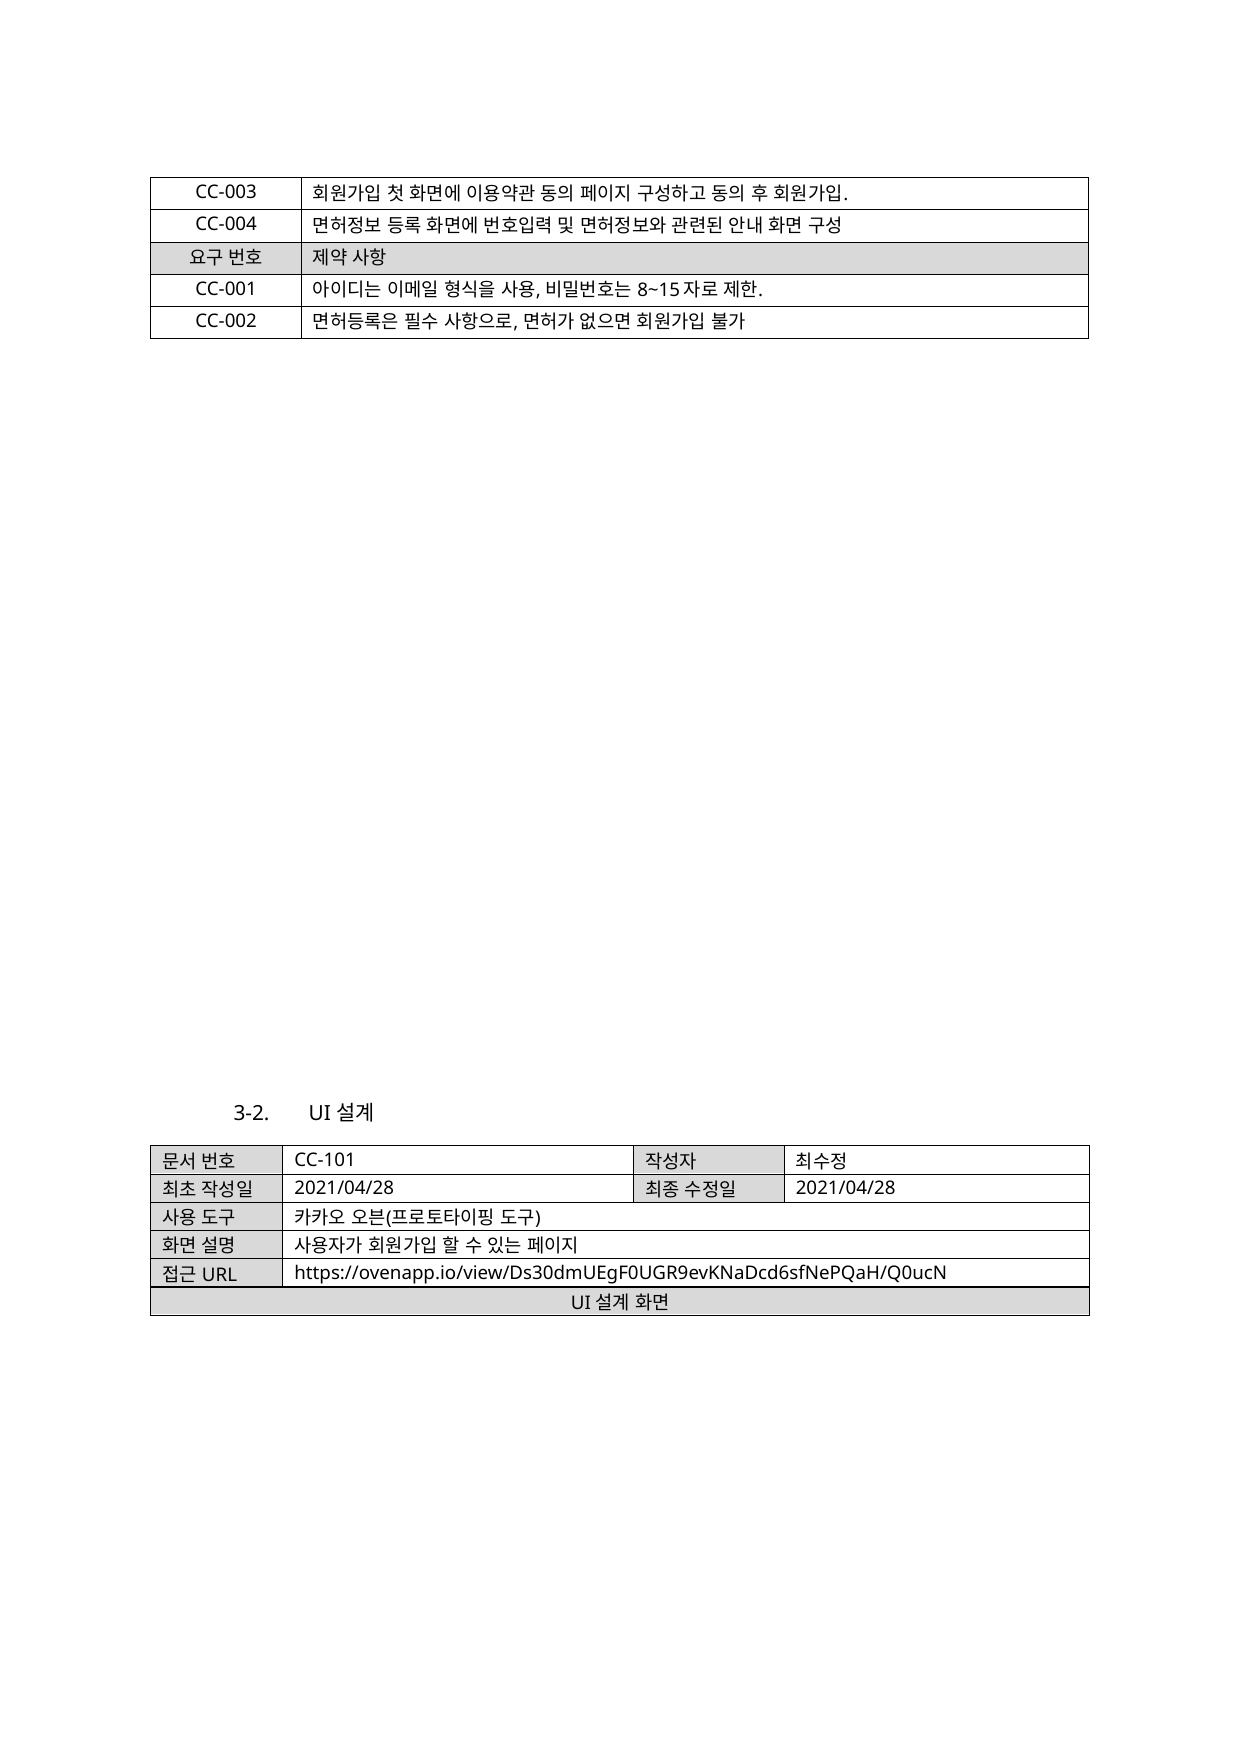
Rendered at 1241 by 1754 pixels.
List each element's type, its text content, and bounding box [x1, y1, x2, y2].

table_header CC-101 [283, 1146, 633, 1173]
table_cell 최초 작성일 [151, 1175, 282, 1202]
table_header 작성자 [634, 1146, 784, 1173]
table_cell CC-003 [151, 178, 301, 209]
table_cell UI 설계 화면 [151, 1288, 1089, 1314]
table_cell 접근 URL [151, 1259, 282, 1286]
table_cell 사용 도구 [151, 1203, 282, 1230]
table_header 최수정 [785, 1146, 1089, 1173]
table_cell 화면 설명 [151, 1231, 282, 1258]
table_cell 요구 번호 [151, 243, 301, 274]
table_cell 2021/04/28 [785, 1175, 1089, 1202]
table_cell 아이디는 이메일 형식을 사용, 비밀번호는 8~15자로 제한. [302, 275, 1088, 306]
table_cell 면허정보 등록 화면에 번호입력 및 면허정보와 관련된 안내 화면 구성 [302, 210, 1088, 242]
table_cell CC-004 [151, 210, 301, 242]
table_cell 최종 수정일 [634, 1175, 784, 1202]
table_cell CC-002 [151, 307, 301, 338]
table_cell 사용자가 회원가입 할 수 있는 페이지 [283, 1231, 1089, 1258]
table_cell 제약 사항 [302, 243, 1088, 274]
table_header 문서 번호 [151, 1146, 282, 1173]
table_cell 면허등록은 필수 사항으로, 면허가 없으면 회원가입 불가 [302, 307, 1088, 338]
table_cell 카카오 오븐(프로토타이핑 도구) [283, 1203, 1089, 1230]
list UI 설계 [233, 1096, 1090, 1126]
table_cell 2021/04/28 [283, 1175, 633, 1202]
table_cell CC-001 [151, 275, 301, 306]
table_cell 회원가입 첫 화면에 이용약관 동의 페이지 구성하고 동의 후 회원가입. [302, 178, 1088, 209]
table_cell https://ovenapp.io/view/Ds30dmUEgF0UGR9evKNaDcd6sfNePQaH/Q0ucN [283, 1259, 1089, 1286]
